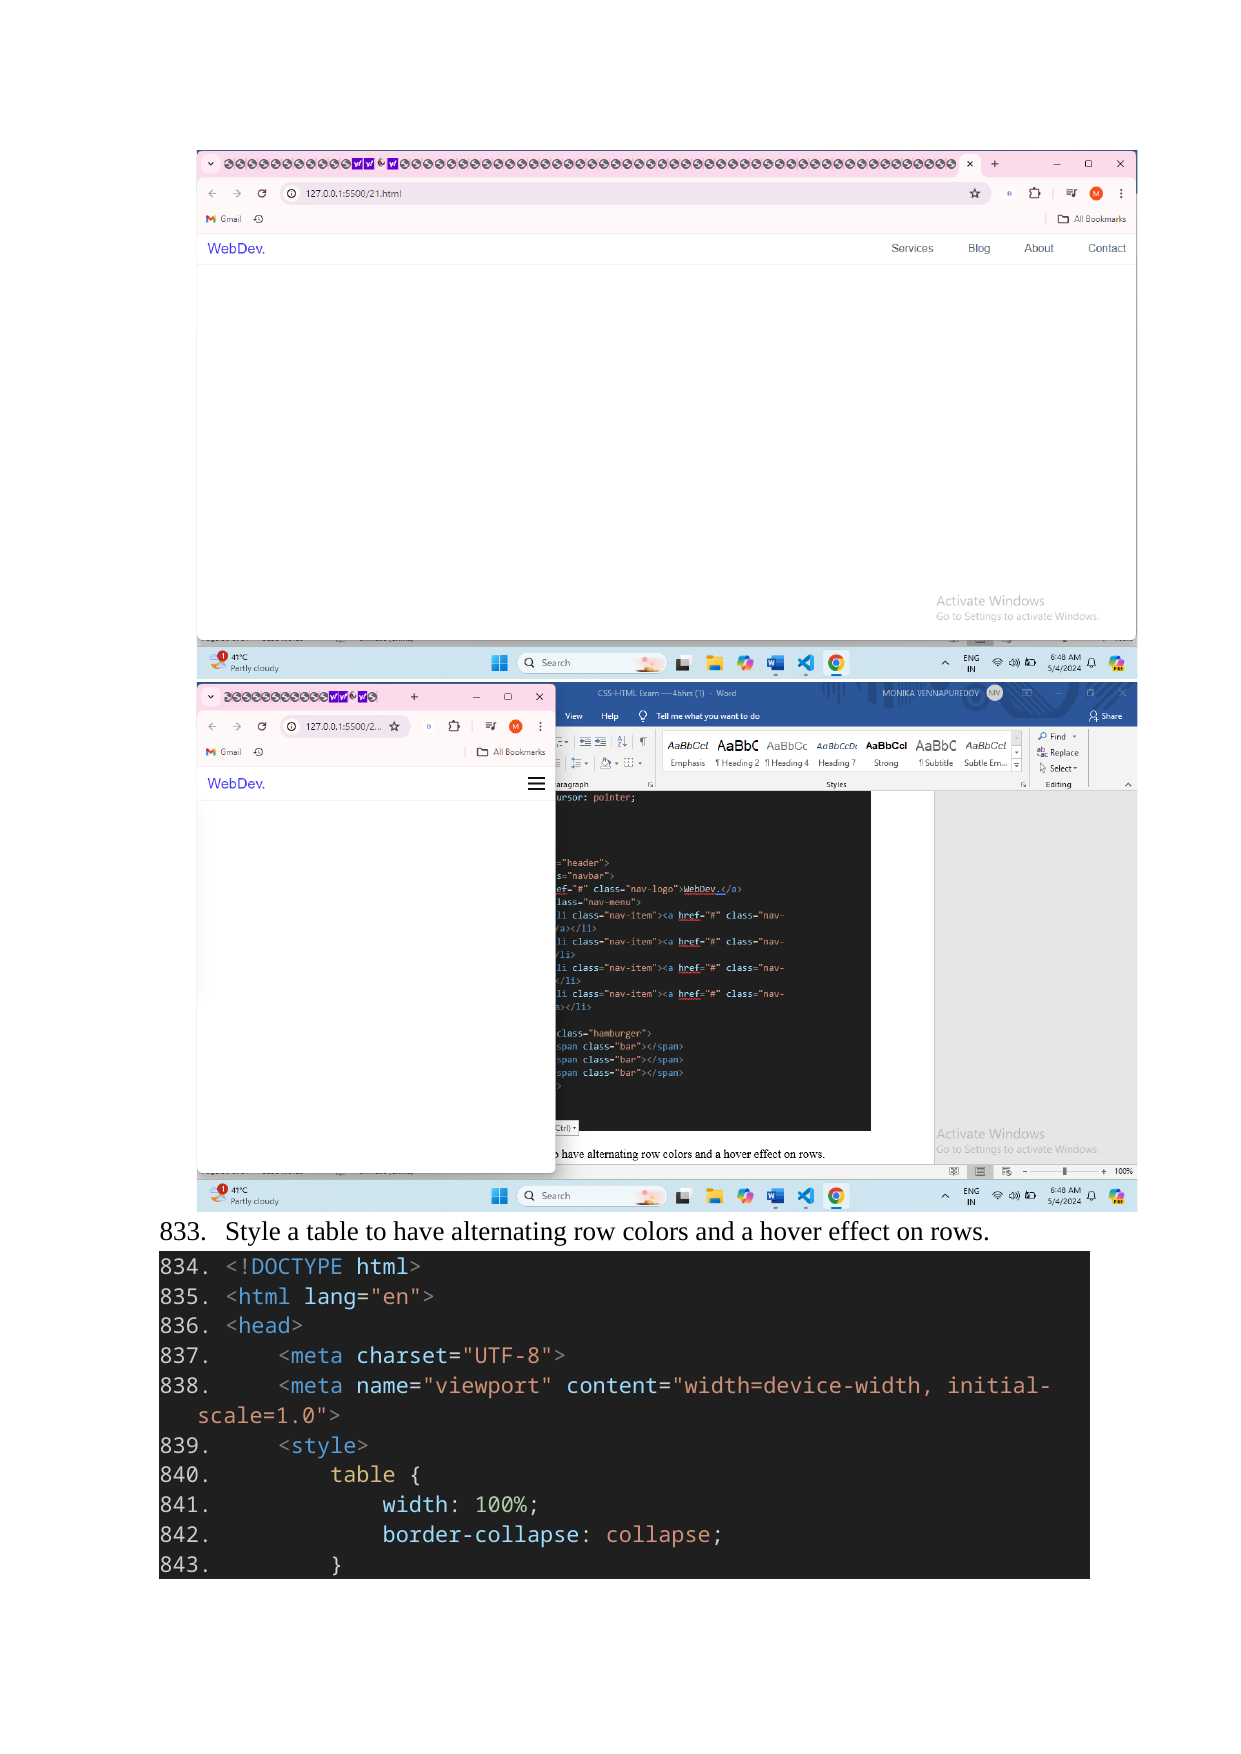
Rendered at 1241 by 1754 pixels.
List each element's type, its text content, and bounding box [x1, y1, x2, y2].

list Style a table to have alternating row colors and a hover effect on rows. [159, 1215, 1090, 1246]
list } [159, 1549, 1090, 1579]
picture [196, 682, 1138, 1212]
list table { [159, 1459, 1090, 1489]
list <style> [159, 1430, 1090, 1459]
list <!DOCTYPE html> [159, 1251, 1090, 1281]
list <meta name="viewport" content="width=device-width, initial-scale=1.0"> [159, 1370, 1090, 1430]
list width: 100%; [159, 1489, 1090, 1519]
list <meta charset="UTF-8"> [159, 1340, 1090, 1370]
list <html lang="en"> [159, 1281, 1090, 1311]
picture [196, 150, 1138, 679]
list border-collapse: collapse; [159, 1519, 1090, 1549]
list <head> [159, 1311, 1090, 1340]
